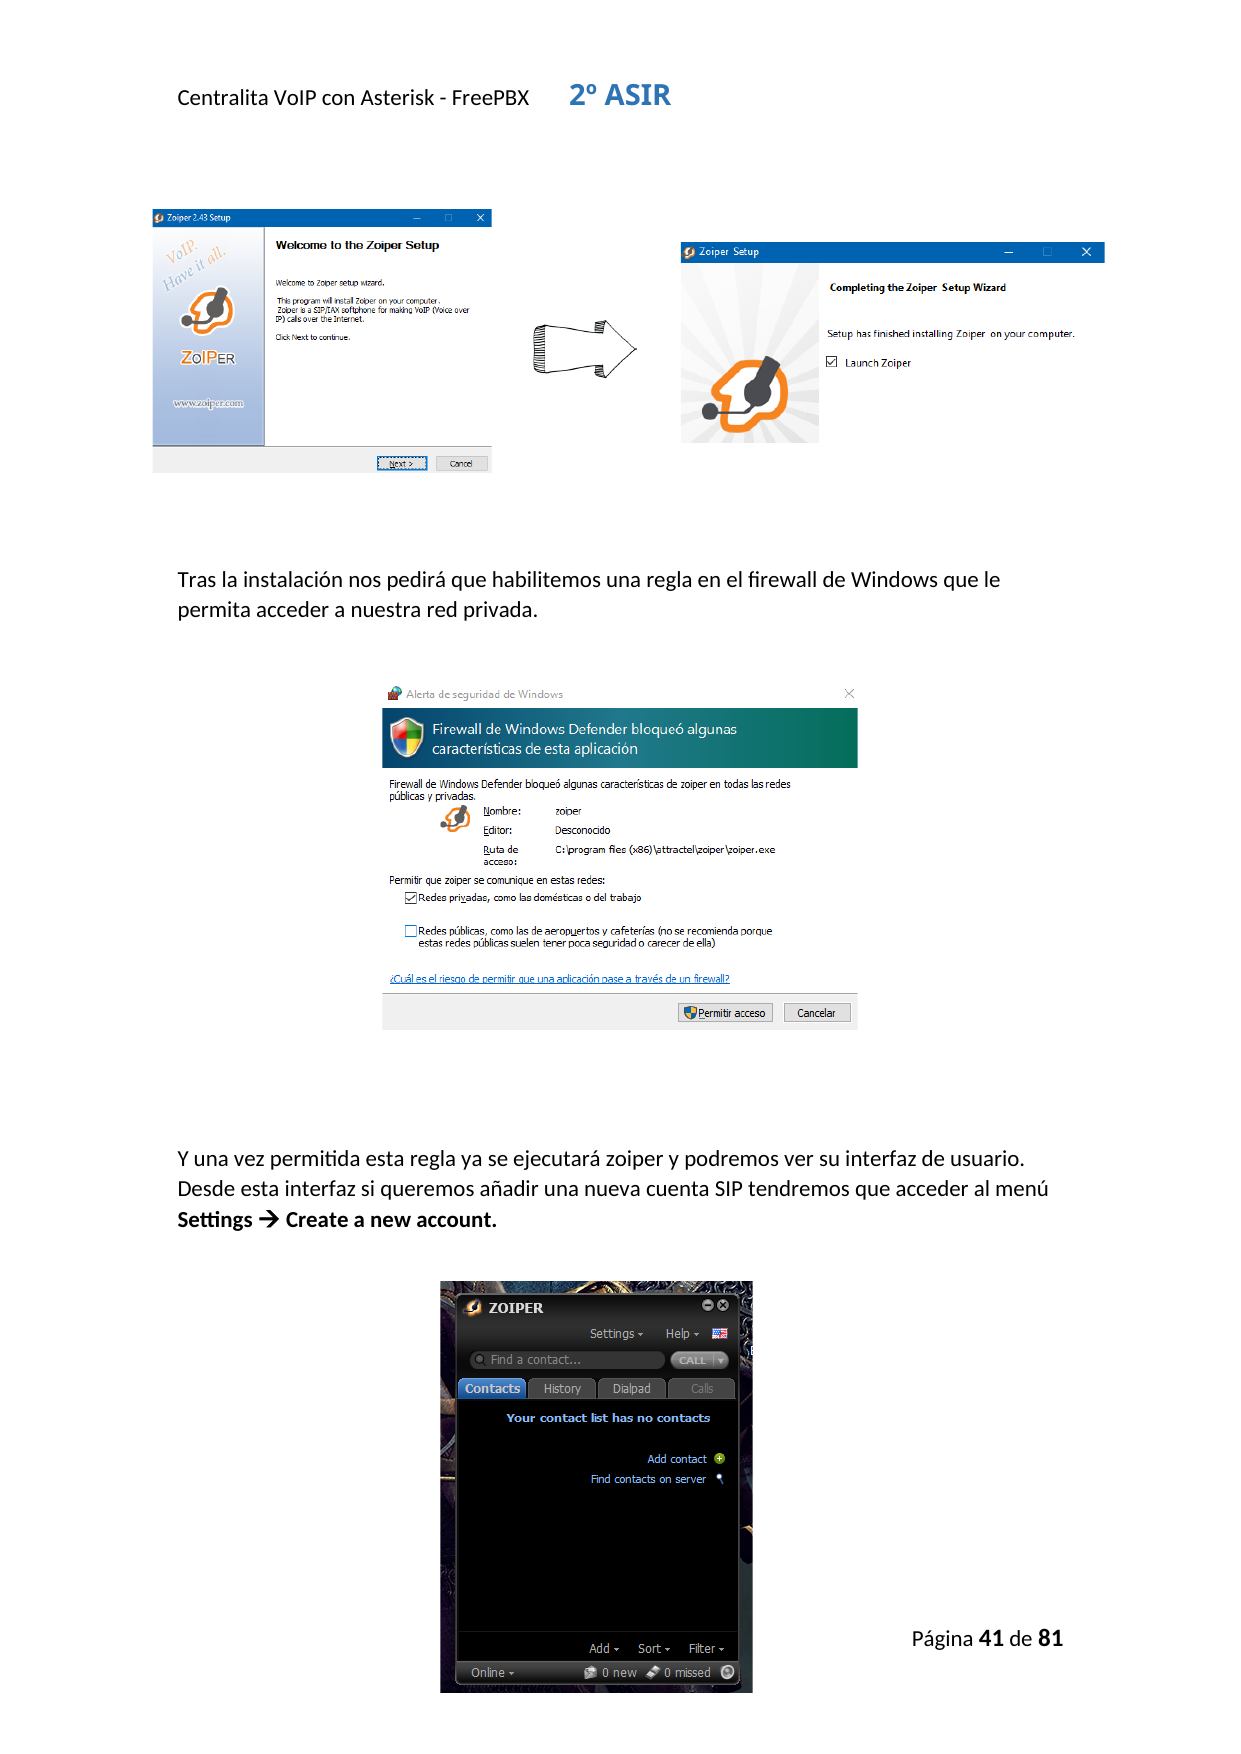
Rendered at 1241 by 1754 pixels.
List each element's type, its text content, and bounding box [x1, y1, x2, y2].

picture [440, 1281, 753, 1693]
picture [382, 683, 858, 1030]
text Y una vez permitida esta regla ya se ejecutará zoiper y podremos ver su interfaz de usuario. Desde esta interfaz si queremos añadir una nueva cuenta SIP tendremos que acceder al menú Settings Create a new account. [177, 1144, 1063, 1233]
text Tras la instalación nos pedirá que habilitemos una regla en el firewall de Windows que le permita acceder a nuestra red privada. [177, 565, 1063, 623]
picture [531, 295, 639, 403]
picture [152, 209, 492, 473]
picture [680, 242, 1105, 443]
